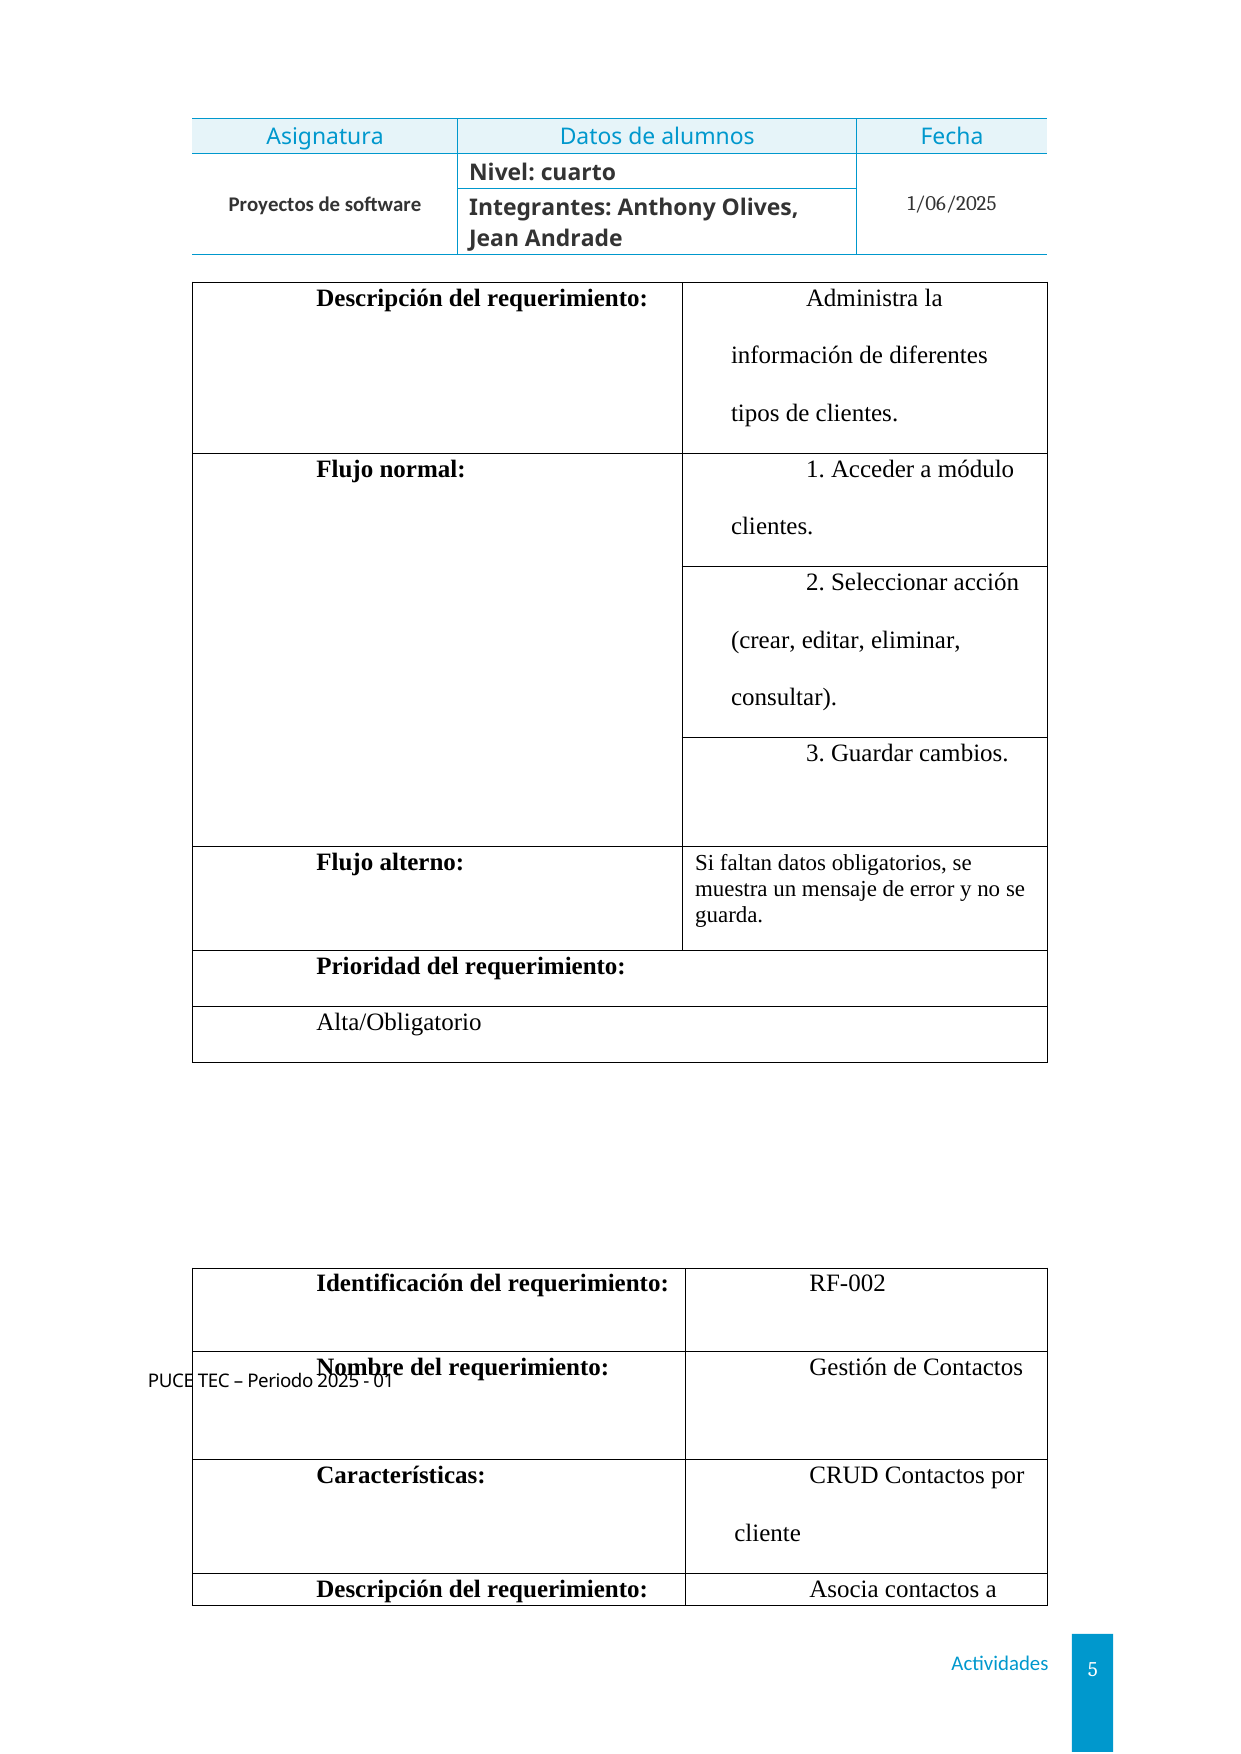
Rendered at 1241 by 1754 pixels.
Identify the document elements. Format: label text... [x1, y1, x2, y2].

table_cell Flujo alterno: [193, 847, 682, 950]
table_cell [683, 847, 1047, 950]
table_cell Características: [193, 1460, 685, 1573]
table_cell 1. Acceder a módulo clientes. [683, 454, 1047, 566]
table_cell Flujo normal: [193, 454, 682, 846]
table_cell Nombre del requerimiento: [193, 1352, 685, 1459]
table_cell 2. Seleccionar acción (crear, editar, eliminar, consultar). [683, 567, 1047, 737]
table_cell CRUD Contactos por cliente [686, 1460, 1047, 1573]
table_cell Prioridad del requerimiento: [193, 951, 1047, 1006]
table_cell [193, 1574, 685, 1605]
table_header Identificación del requerimiento: [193, 1269, 685, 1351]
table_cell Alta/Obligatorio [193, 1007, 1047, 1062]
table_header RF-002 [686, 1269, 1047, 1351]
table_cell Administra la información de diferentes tipos de clientes. [683, 283, 1047, 453]
table_cell Gestión de Contactos [686, 1352, 1047, 1459]
table_cell 3. Guardar cambios. [683, 738, 1047, 846]
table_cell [686, 1574, 1047, 1605]
table_cell Descripción del requerimiento: [193, 283, 682, 453]
